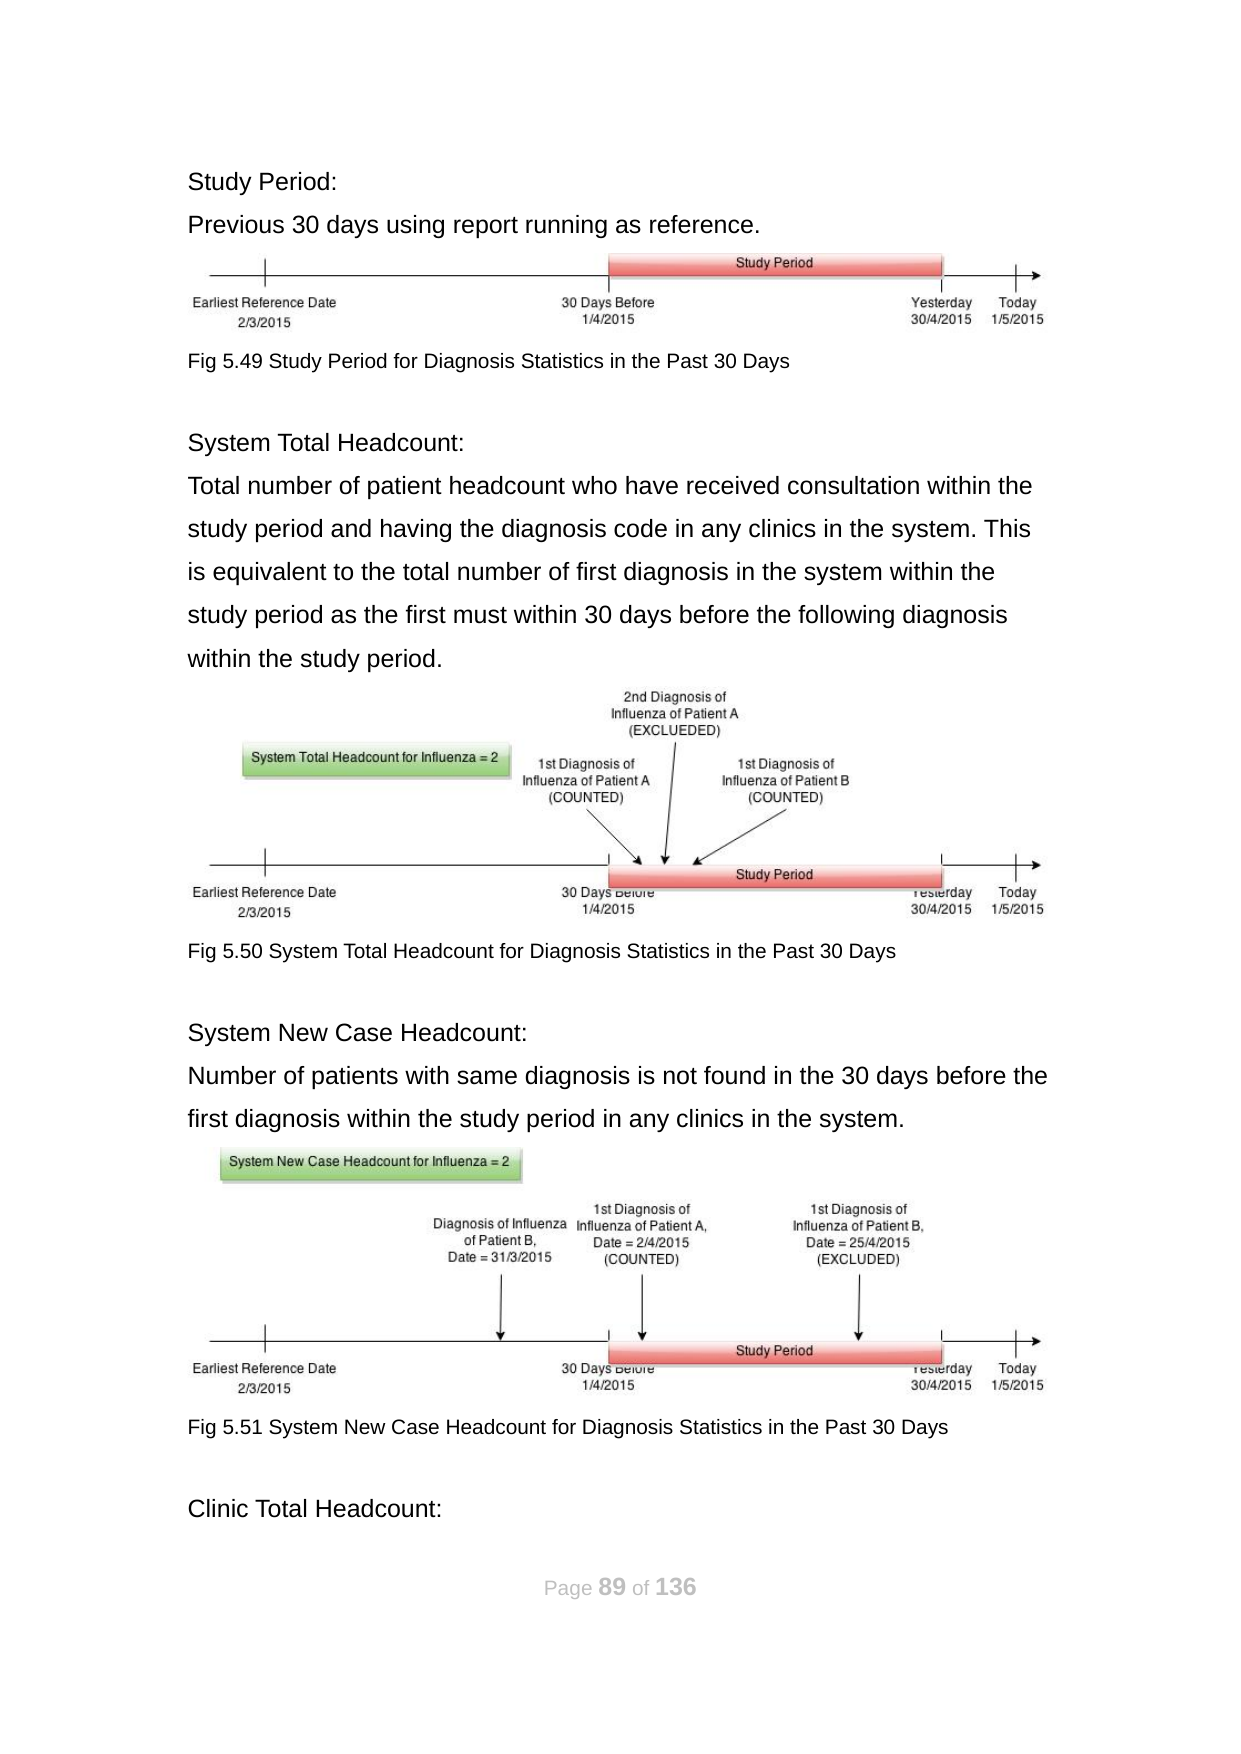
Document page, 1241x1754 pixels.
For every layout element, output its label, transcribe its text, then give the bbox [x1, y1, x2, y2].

picture [187, 1147, 1052, 1401]
text Clinic Total Headcount: [187, 1493, 1053, 1522]
text Total number of patient headcount who have received consultation within the study period and having the diagnosis code in any clinics in the system. This is equivalent to the total number of first diagnosis in the system within the study period as the first must within 30 days before the following diagnosis within the study period. [187, 471, 1053, 672]
text Number of patients with same diagnosis is not found in the 30 days before the first diagnosis within the study period in any clinics in the system. [187, 1061, 1053, 1133]
text Study Period: [187, 167, 1053, 196]
text System Total Headcount: [187, 428, 1053, 457]
text System New Case Headcount: [187, 1018, 1053, 1046]
picture [187, 253, 1052, 335]
picture [187, 686, 1052, 925]
text Previous 30 days using report running as reference. [187, 210, 1053, 239]
